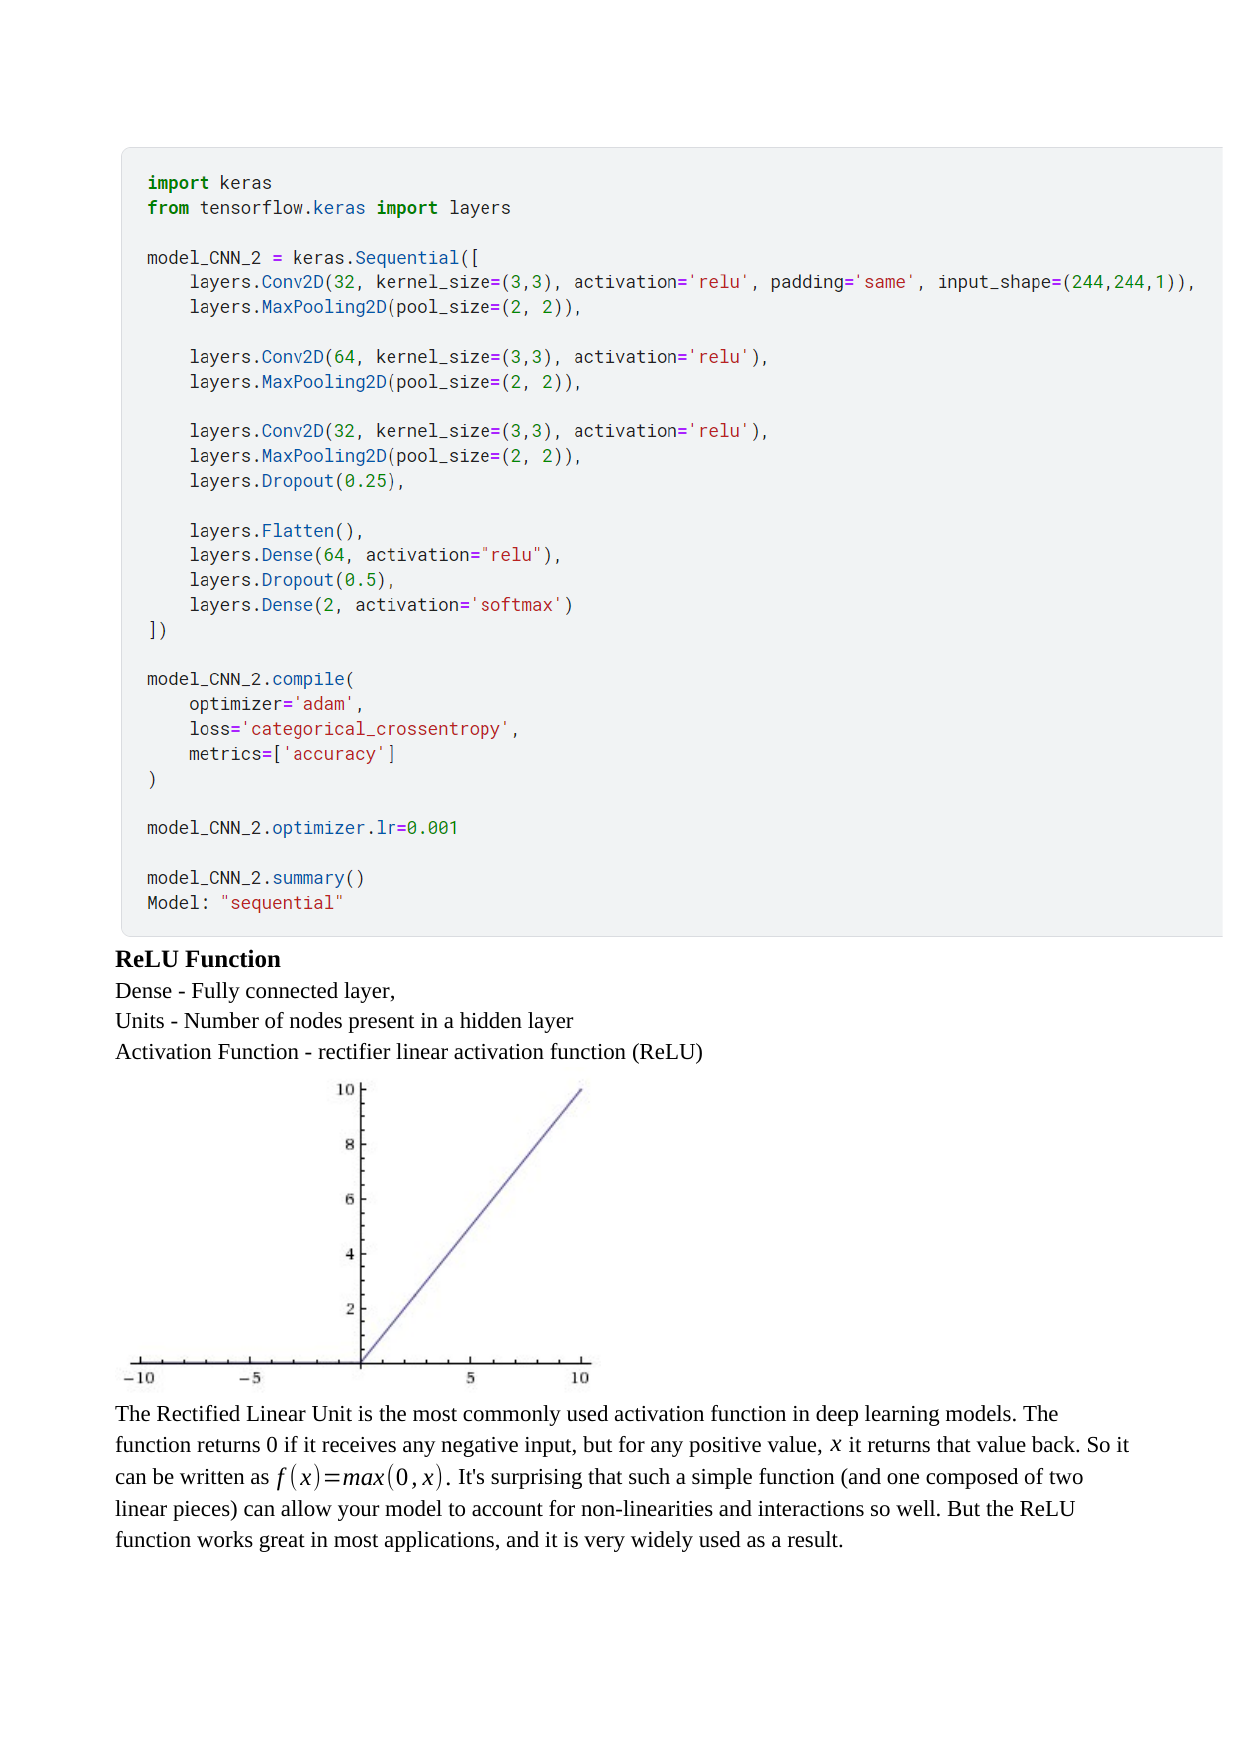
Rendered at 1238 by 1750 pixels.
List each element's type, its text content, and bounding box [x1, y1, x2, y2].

text Activation Function - rectifier linear activation function (ReLU) [115, 1038, 1133, 1064]
text Dense - Fully connected layer, [115, 977, 1133, 1004]
text ReLU Function [115, 944, 1133, 973]
text The Rectified Linear Unit is the most commonly used activation function in deep learning models. The function returns 0 if it receives any negative input, but for any positive value, it returns that value back. So it can be written as It's surprising that such a simple function (and one composed of two linear pieces) can allow your model to account for non-linearities and interactions so well. But the ReLU function works great in most applications, and it is very widely used as a result. [115, 1400, 1133, 1552]
picture [115, 1067, 601, 1396]
text Units - Number of nodes present in a hidden layer [115, 1007, 1133, 1034]
picture [115, 141, 1223, 941]
